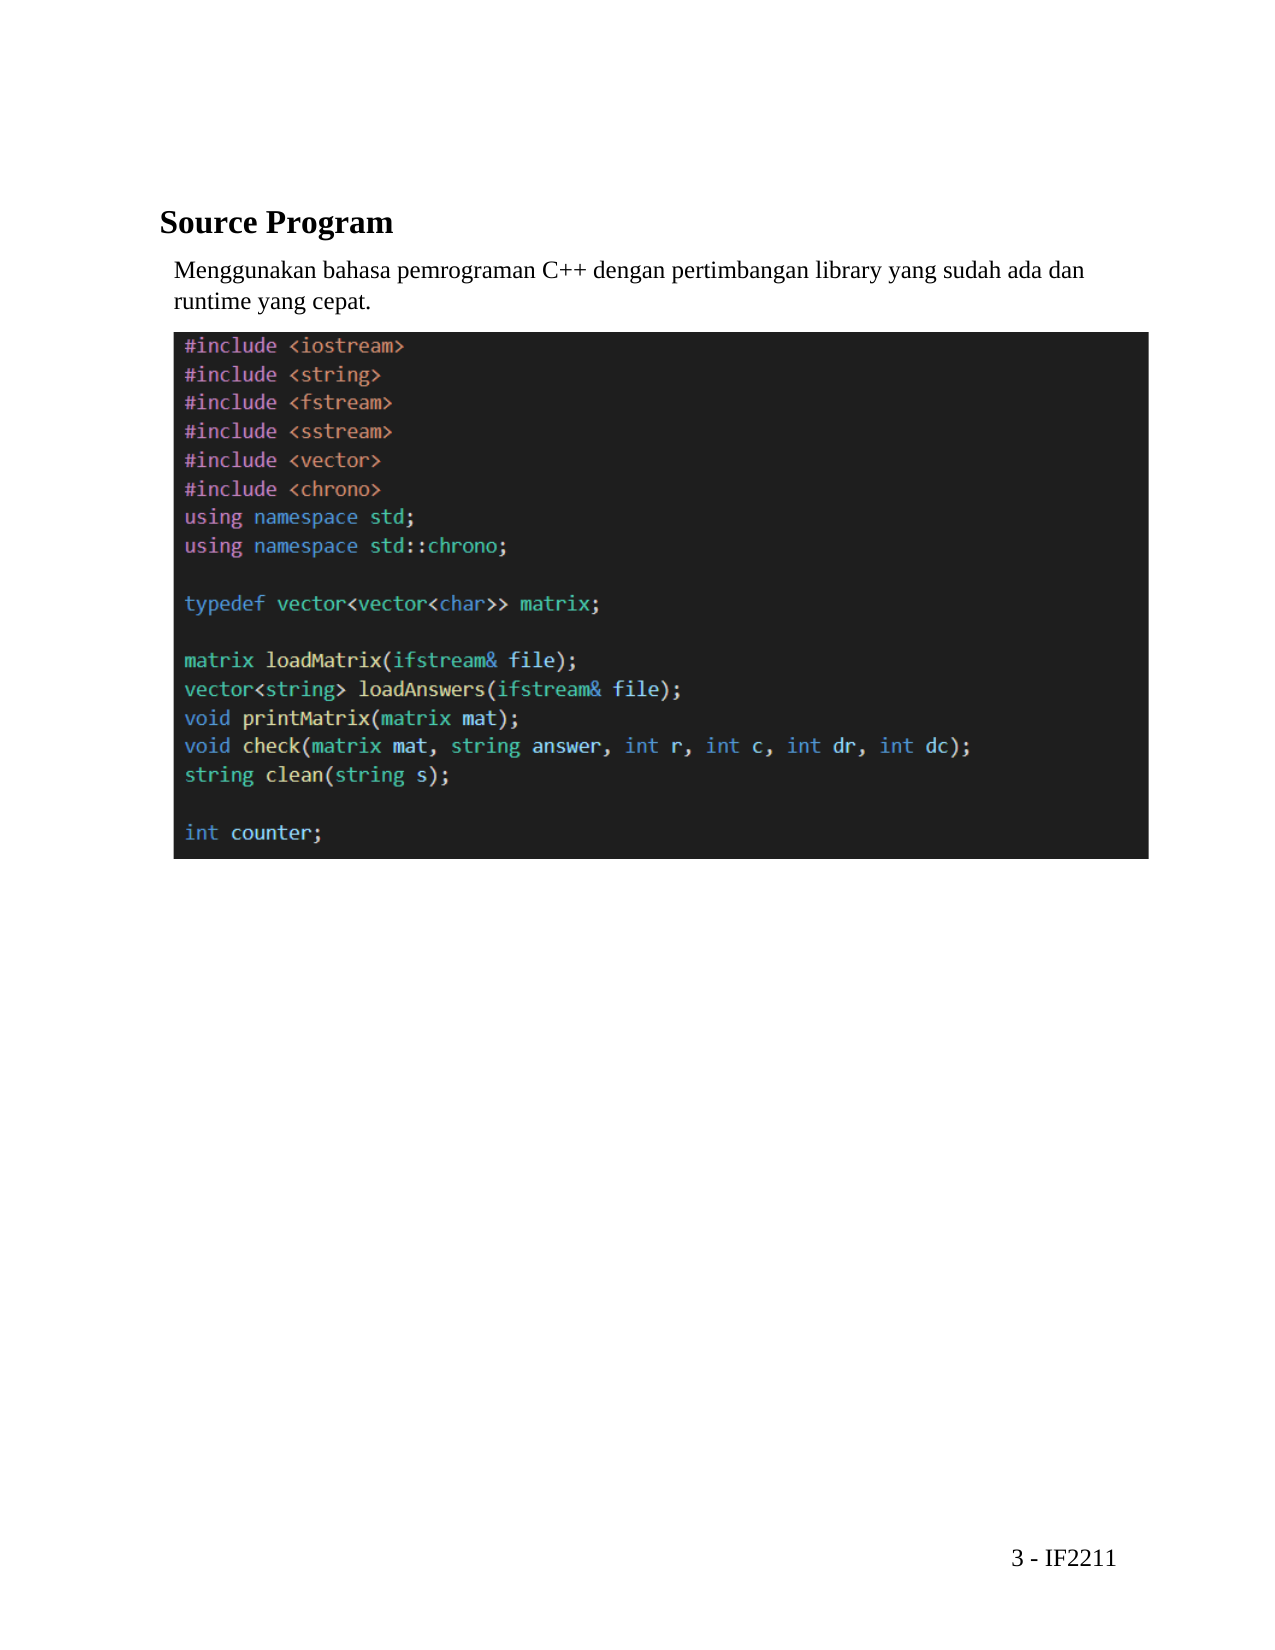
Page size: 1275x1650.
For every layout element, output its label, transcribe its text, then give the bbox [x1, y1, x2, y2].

picture [173, 332, 1149, 859]
subtitle Source Program [159, 202, 1117, 241]
text Menggunakan bahasa pemrograman C++ dengan pertimbangan library yang sudah ada dan runtime yang cepat. [173, 255, 1117, 315]
